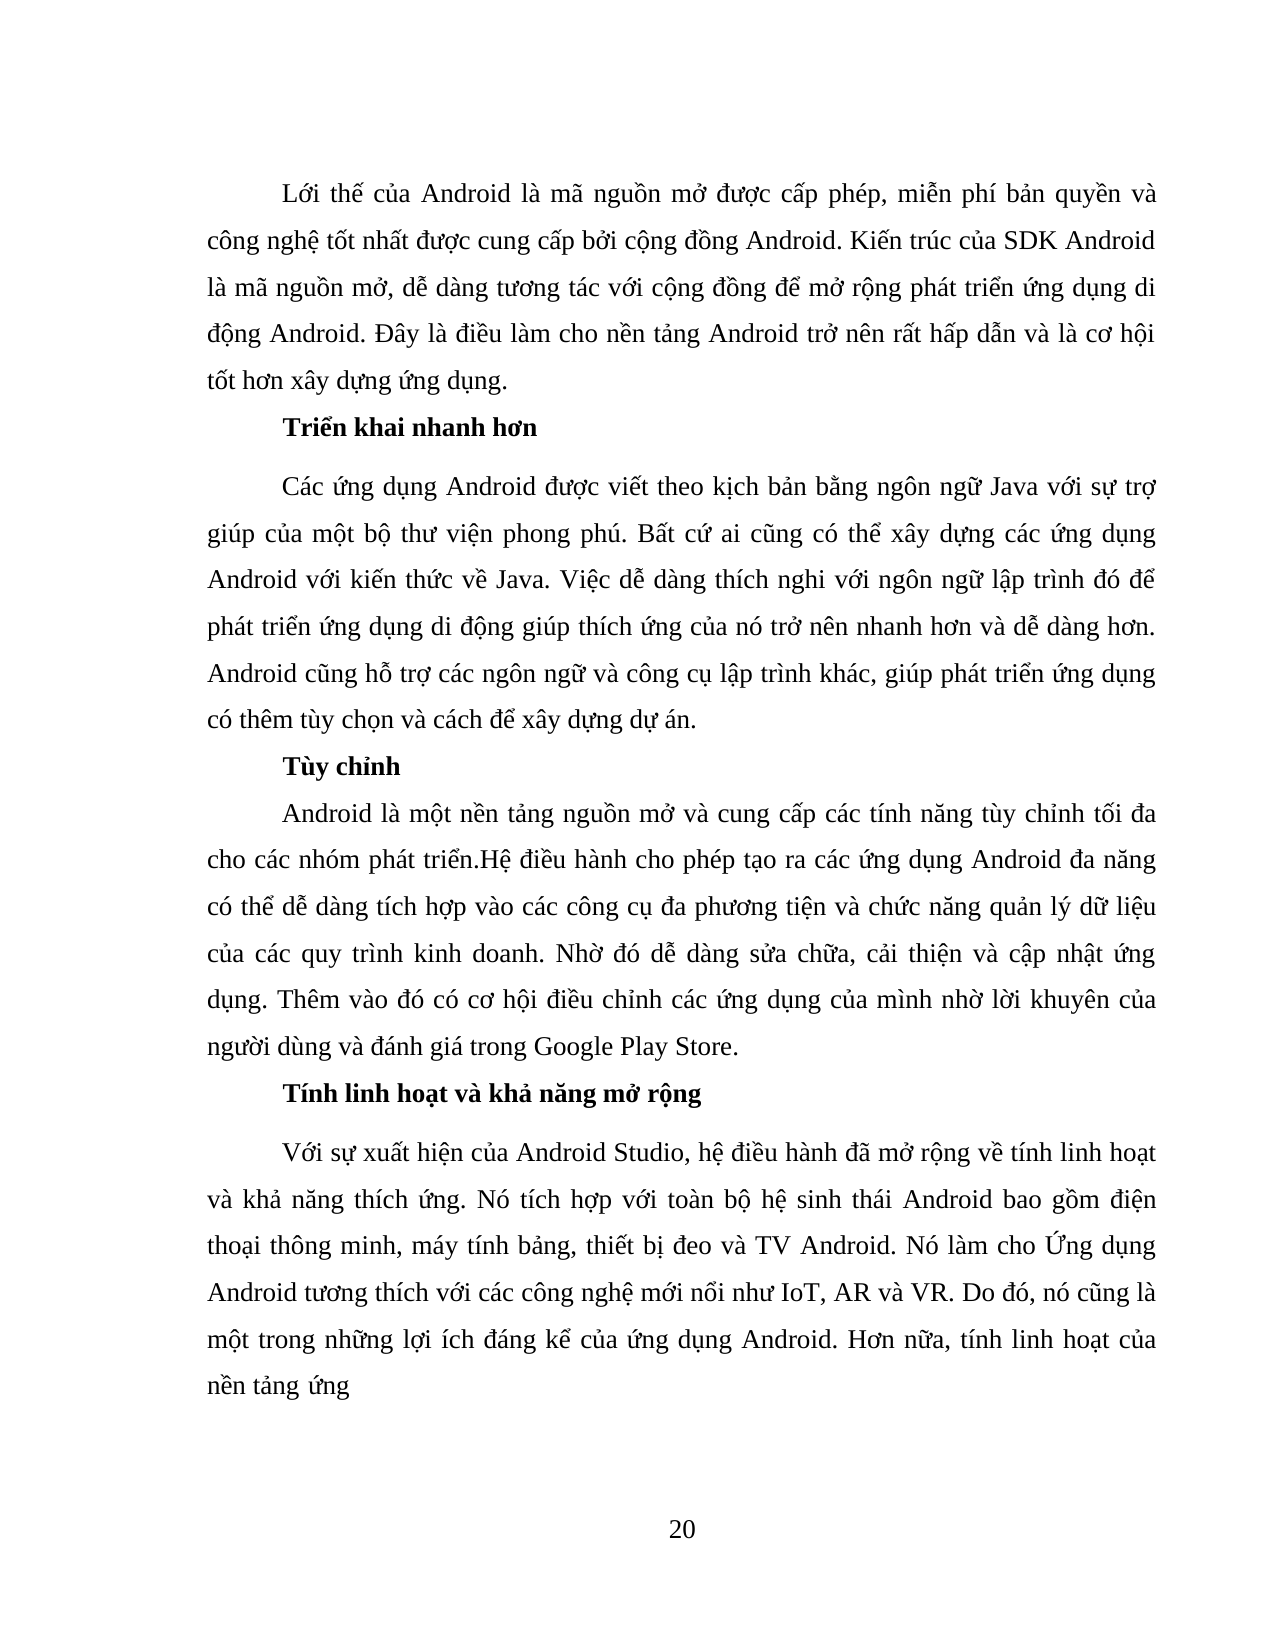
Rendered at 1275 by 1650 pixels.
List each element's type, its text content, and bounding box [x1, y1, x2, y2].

text Lới thế của Android là mã nguồn mở được cấp phép, miễn phí bản quyền và công nghệ tốt nhất được cung cấp bởi cộng đồng Android. Kiến trúc của SDK Android là mã nguồn mở, dễ dàng tương tác với cộng đồng để mở rộng phát triển ứng dụng di động Android. Đây là điều làm cho nền tảng Android trở nên rất hấp dẫn và là cơ hội tốt hơn xây dựng ứng dụng. [207, 177, 1157, 395]
text Tính linh hoạt và khả năng mở rộng [179, 1077, 1219, 1108]
text Triển khai nhanh hơn [179, 411, 1219, 442]
text Tùy chỉnh [179, 750, 1219, 781]
text Android là một nền tảng nguồn mở và cung cấp các tính năng tùy chỉnh tối đa cho các nhóm phát triển.Hệ điều hành cho phép tạo ra các ứng dụng Android đa năng có thể dễ dàng tích hợp vào các công cụ đa phương tiện và chức năng quản lý dữ liệu của các quy trình kinh doanh. Nhờ đó dễ dàng sửa chữa, cải thiện và cập nhật ứng dụng. Thêm vào đó có cơ hội điều chỉnh các ứng dụng của mình nhờ lời khuyên của người dùng và đánh giá trong Google Play Store. [207, 797, 1157, 1061]
text Các ứng dụng Android được viết theo kịch bản bằng ngôn ngữ Java với sự trợ giúp của một bộ thư viện phong phú. Bất cứ ai cũng có thể xây dựng các ứng dụng Android với kiến thức về Java. Việc dễ dàng thích nghi với ngôn ngữ lập trình đó để phát triển ứng dụng di động giúp thích ứng của nó trở nên nhanh hơn và dễ dàng hơn. Android cũng hỗ trợ các ngôn ngữ và công cụ lập trình khác, giúp phát triển ứng dụng có thêm tùy chọn và cách để xây dựng dự án. [207, 470, 1157, 734]
text Với sự xuất hiện của Android Studio, hệ điều hành đã mở rộng về tính linh hoạt và khả năng thích ứng. Nó tích hợp với toàn bộ hệ sinh thái Android bao gồm điện thoại thông minh, máy tính bảng, thiết bị đeo và TV Android. Nó làm cho Ứng dụng Android tương thích với các công nghệ mới nổi như IoT, AR và VR. Do đó, nó cũng là một trong những lợi ích đáng kể của ứng dụng Android. Hơn nữa, tính linh hoạt của nền tảng ứng [207, 1136, 1157, 1401]
